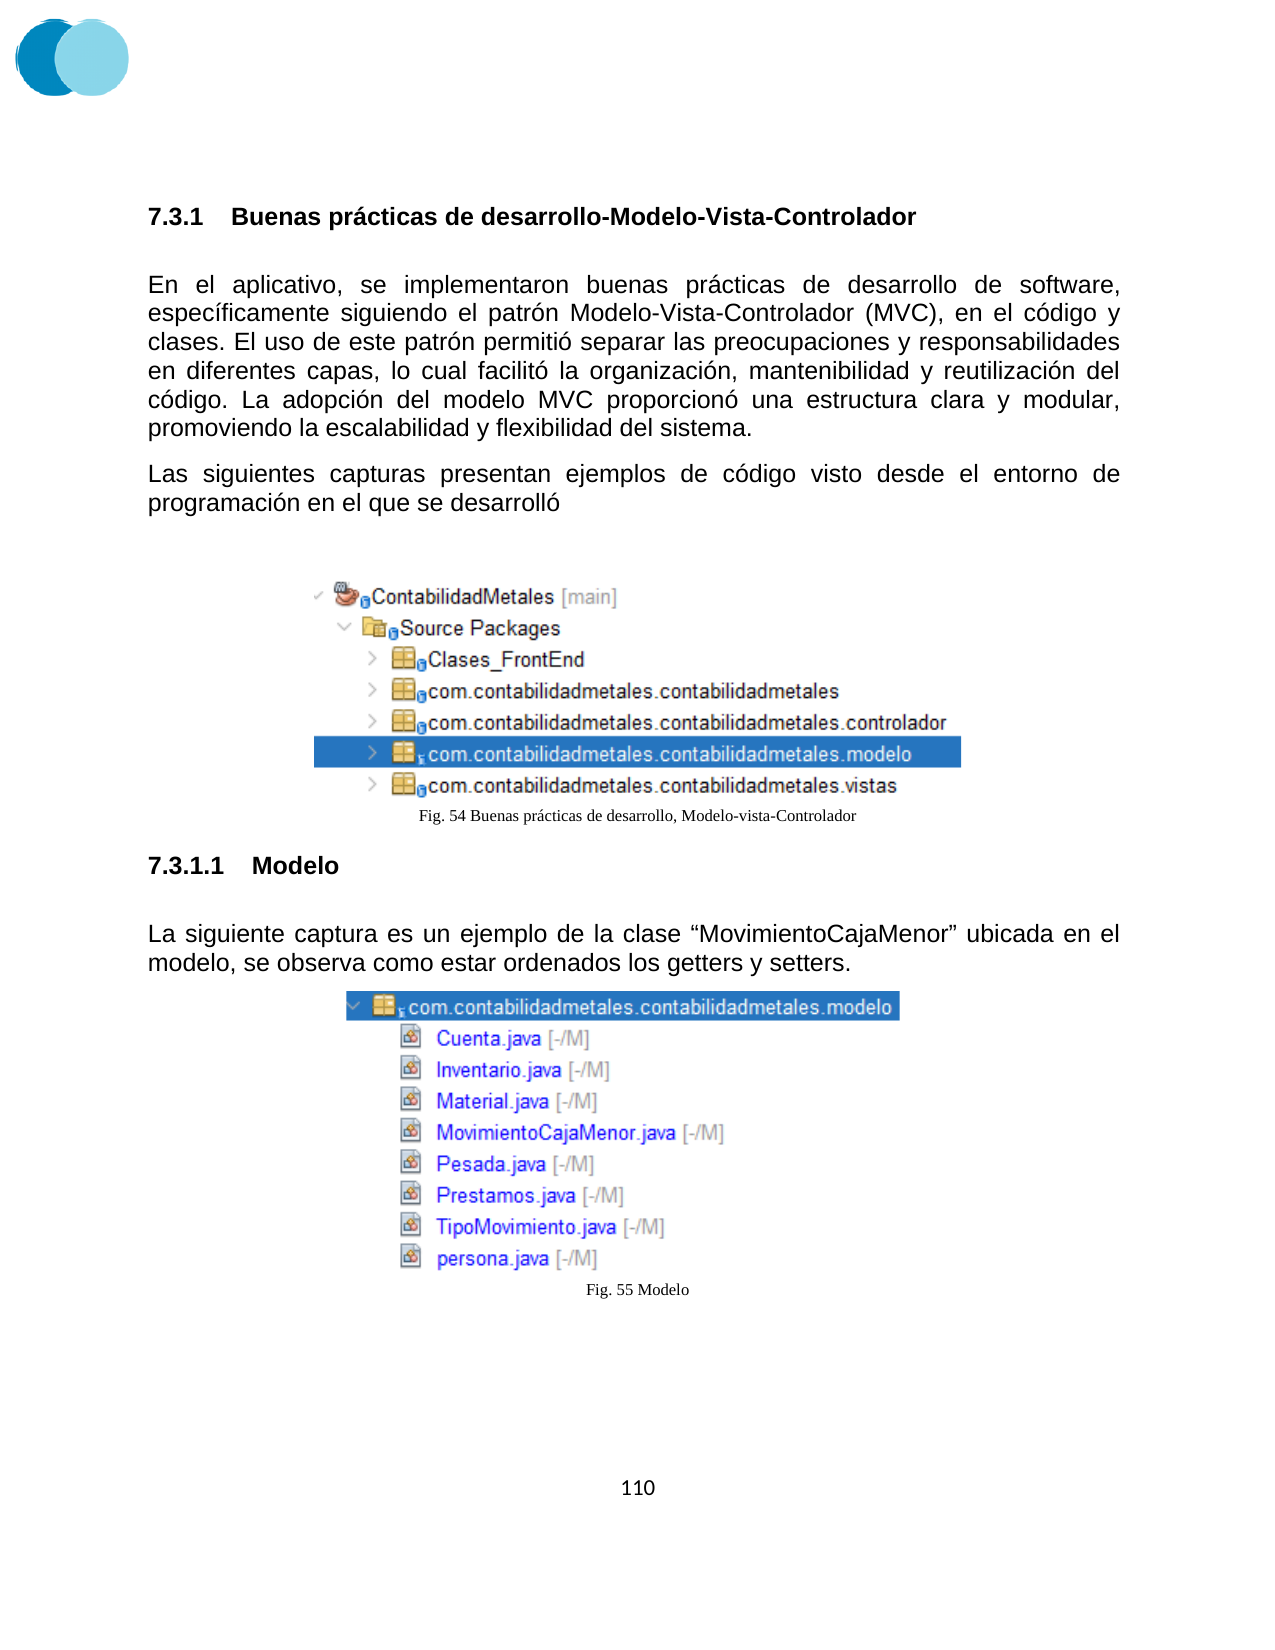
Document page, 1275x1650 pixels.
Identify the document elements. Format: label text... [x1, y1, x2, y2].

subtitle 7.3.1.1 Modelo [148, 851, 1127, 880]
picture [346, 991, 900, 1272]
text Las siguientes capturas presentan ejemplos de código visto desde el entorno de programación en el que se desarrolló [148, 459, 1122, 516]
text En el aplicativo, se implementaron buenas prácticas de desarrollo de software, específicamente siguiendo el patrón Modelo-Vista-Controlador (MVC), en el código y clases. El uso de este patrón permitió separar las preocupaciones y responsabilidades en diferentes capas, lo cual facilitó la organización, mantenibilidad y reutilización del código. La adopción del modelo MVC proporcionó una estructura clara y modular, promoviendo la escalabilidad y flexibilidad del sistema. [148, 269, 1122, 442]
subtitle 7.3.1 Buenas prácticas de desarrollo-Modelo-Vista-Controlador [148, 201, 1127, 230]
picture [13, 16, 131, 99]
text La siguiente captura es un ejemplo de la clase “MovimientoCajaMenor” ubicada en el modelo, se observa como estar ordenados los getters y setters. [148, 919, 1122, 977]
picture [314, 580, 962, 804]
